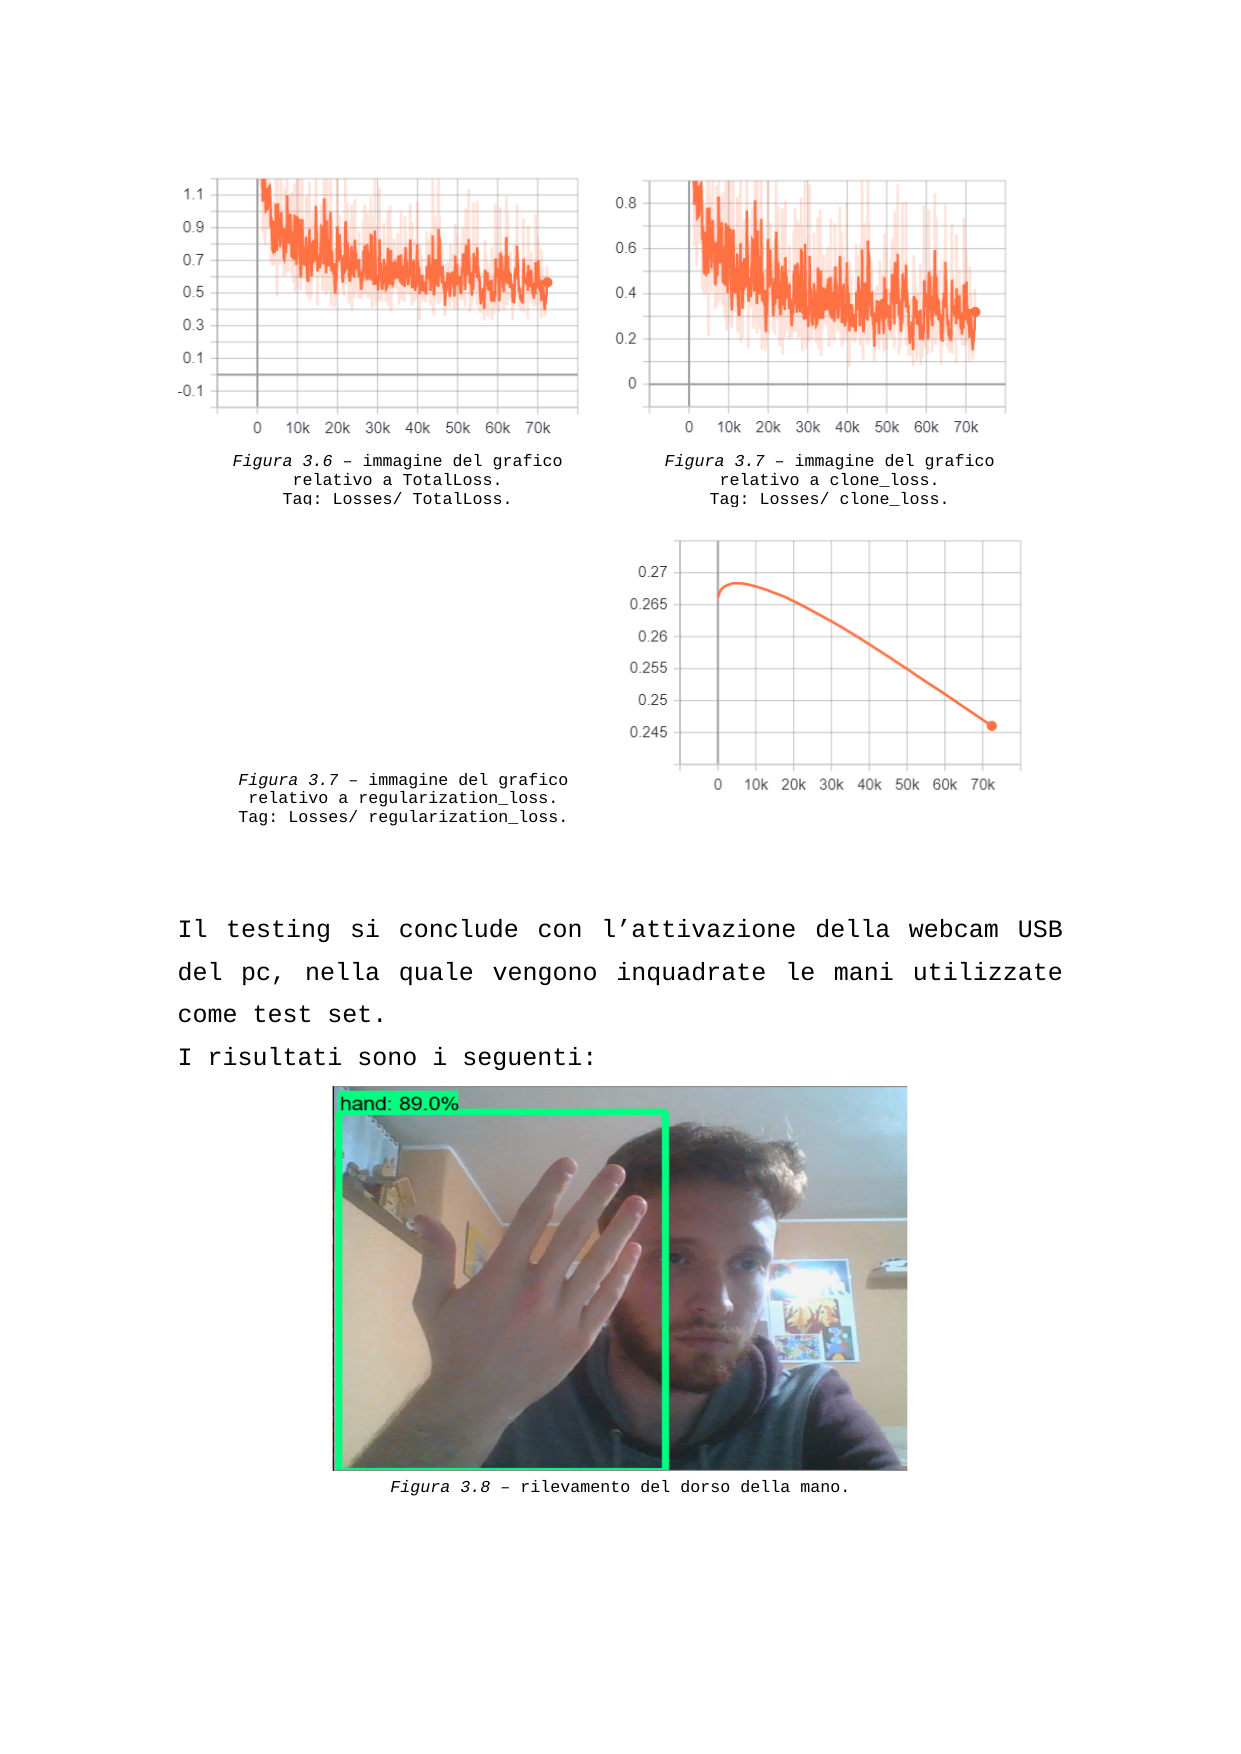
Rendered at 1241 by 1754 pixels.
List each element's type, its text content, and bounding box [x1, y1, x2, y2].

picture [612, 177, 1009, 438]
picture [332, 1086, 908, 1471]
text I risultati sono i seguenti: [177, 1044, 1063, 1073]
picture [626, 537, 1025, 794]
text Il testing si conclude con l’attivazione della webcam USB del pc, nella quale vengono inquadrate le mani utilizzate come test set. [177, 917, 1063, 1030]
picture [177, 177, 583, 438]
